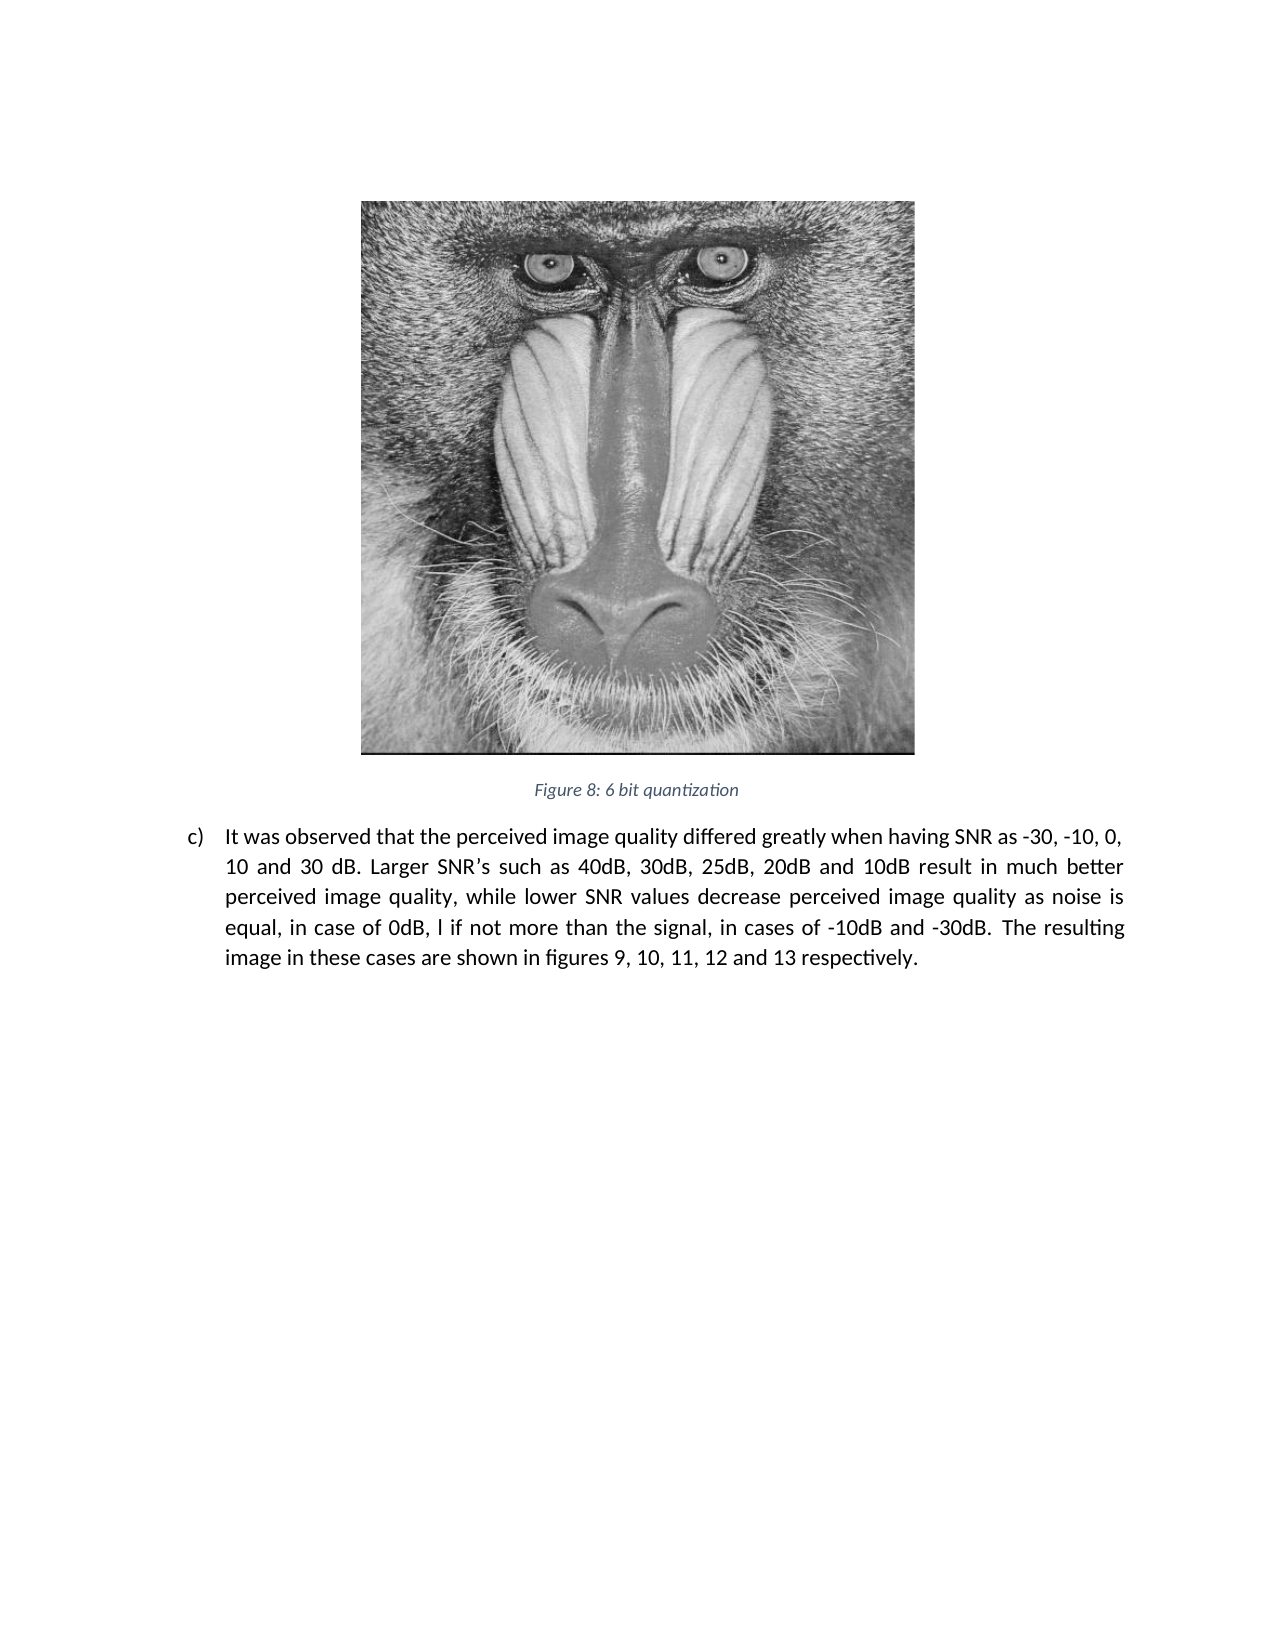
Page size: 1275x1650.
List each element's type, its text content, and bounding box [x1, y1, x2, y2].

text Figure : 6 bit quantization [150, 778, 1125, 801]
list It was observed that the perceived image quality differed greatly when having SNR as -30, -10, 0, 10 and 30 dB. Larger SNR’s such as 40dB, 30dB, 25dB, 20dB and 10dB result in much better perceived image quality, while lower SNR values decrease perceived image quality as noise is equal, in case of 0dB, l if not more than the signal, in cases of -10dB and -30dB. The resulting image in these cases are shown in figures 9, 10, 11, 12 and 13 respectively. [187, 822, 1125, 971]
